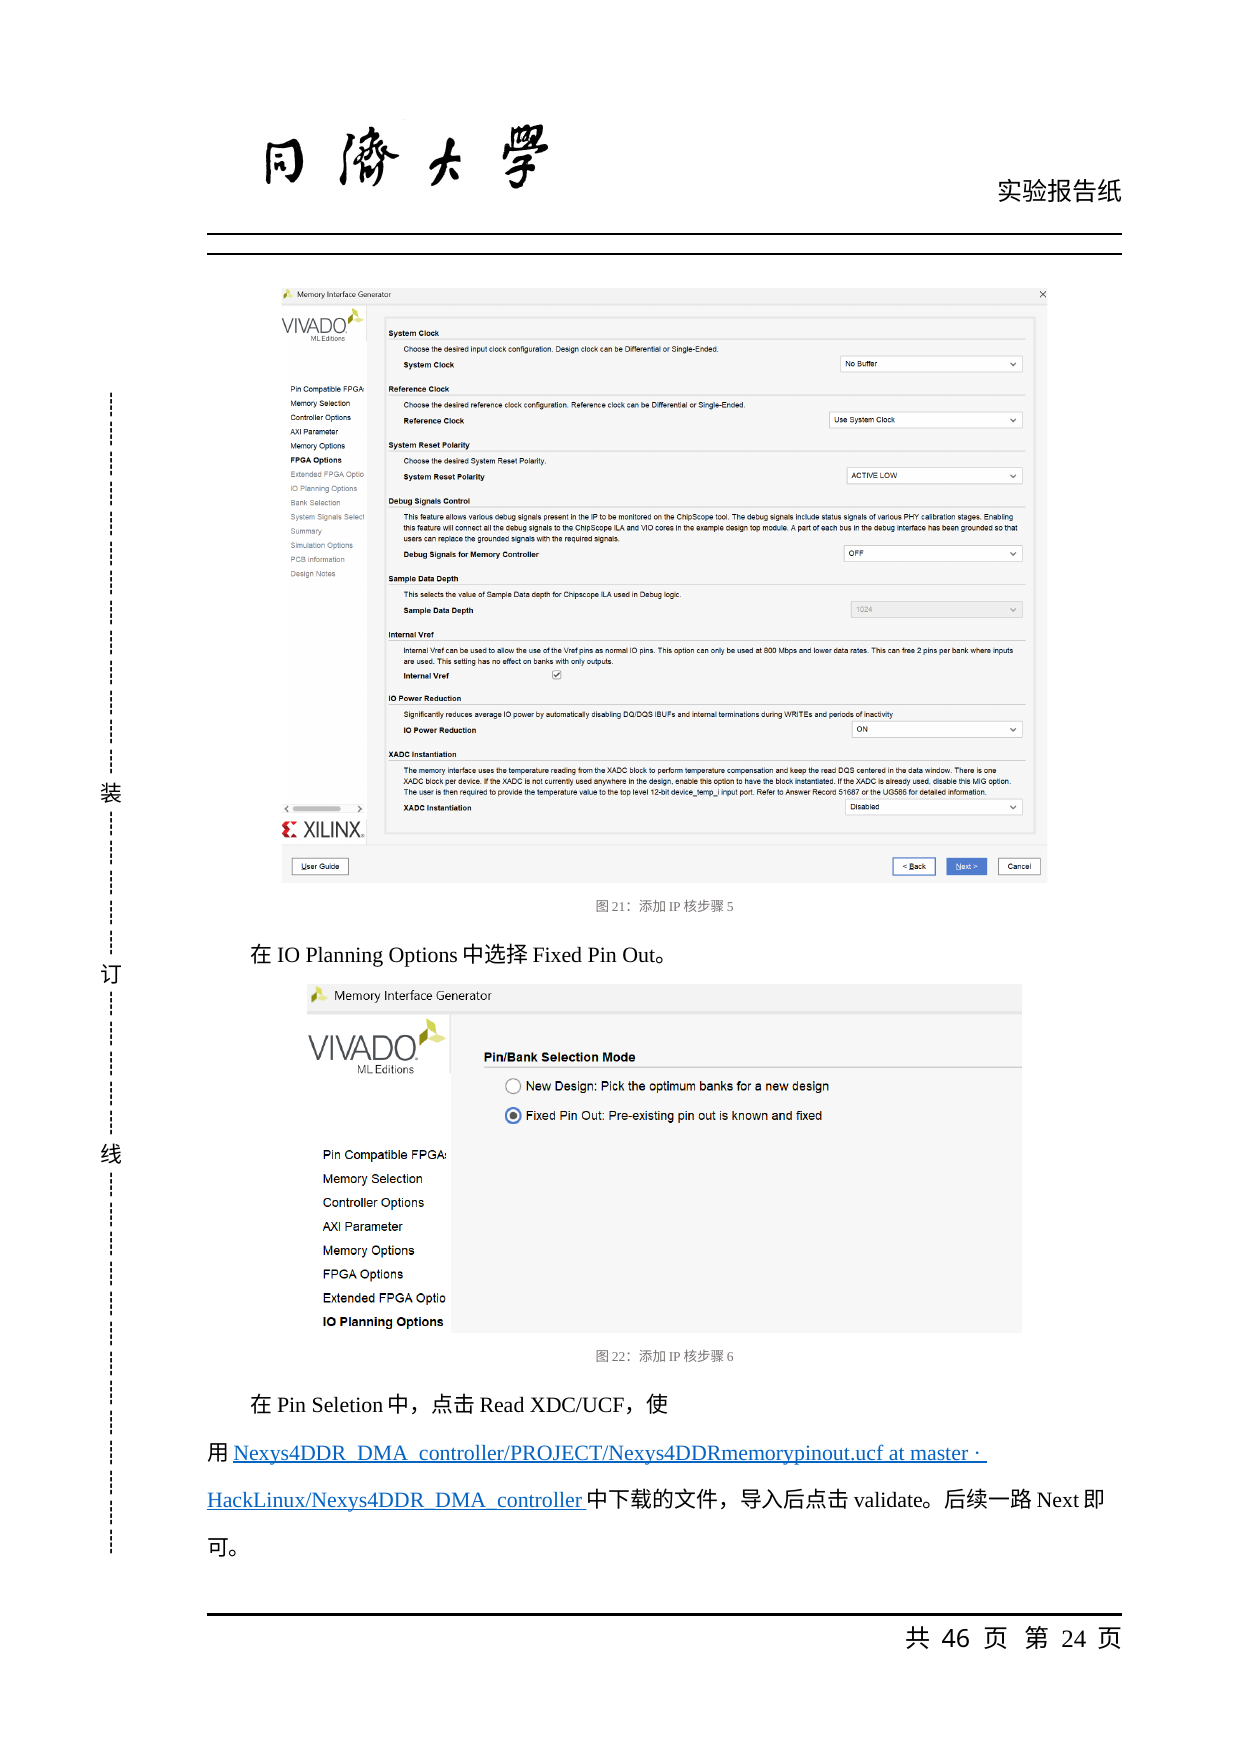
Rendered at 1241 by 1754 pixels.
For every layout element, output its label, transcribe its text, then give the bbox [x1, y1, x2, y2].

picture [281, 288, 1048, 883]
text 在IO Planning Options中选择Fixed Pin Out。 [207, 937, 1122, 969]
picture [244, 116, 566, 196]
text 在Pin Seletion中，点击Read XDC/UCF，使用Nexys4DDR_DMA_controller/PROJECT/Nexys4DDRmemorypinout.ucf at master · HackLinux/Nexys4DDR_DMA_controller中下载的文件，导入后点击validate。后续一路Next即可。 [207, 1387, 1122, 1561]
text 图22：添加IP核步骤6 [207, 1345, 1122, 1365]
text 图21：添加IP核步骤5 [207, 895, 1122, 915]
picture [307, 984, 1022, 1333]
